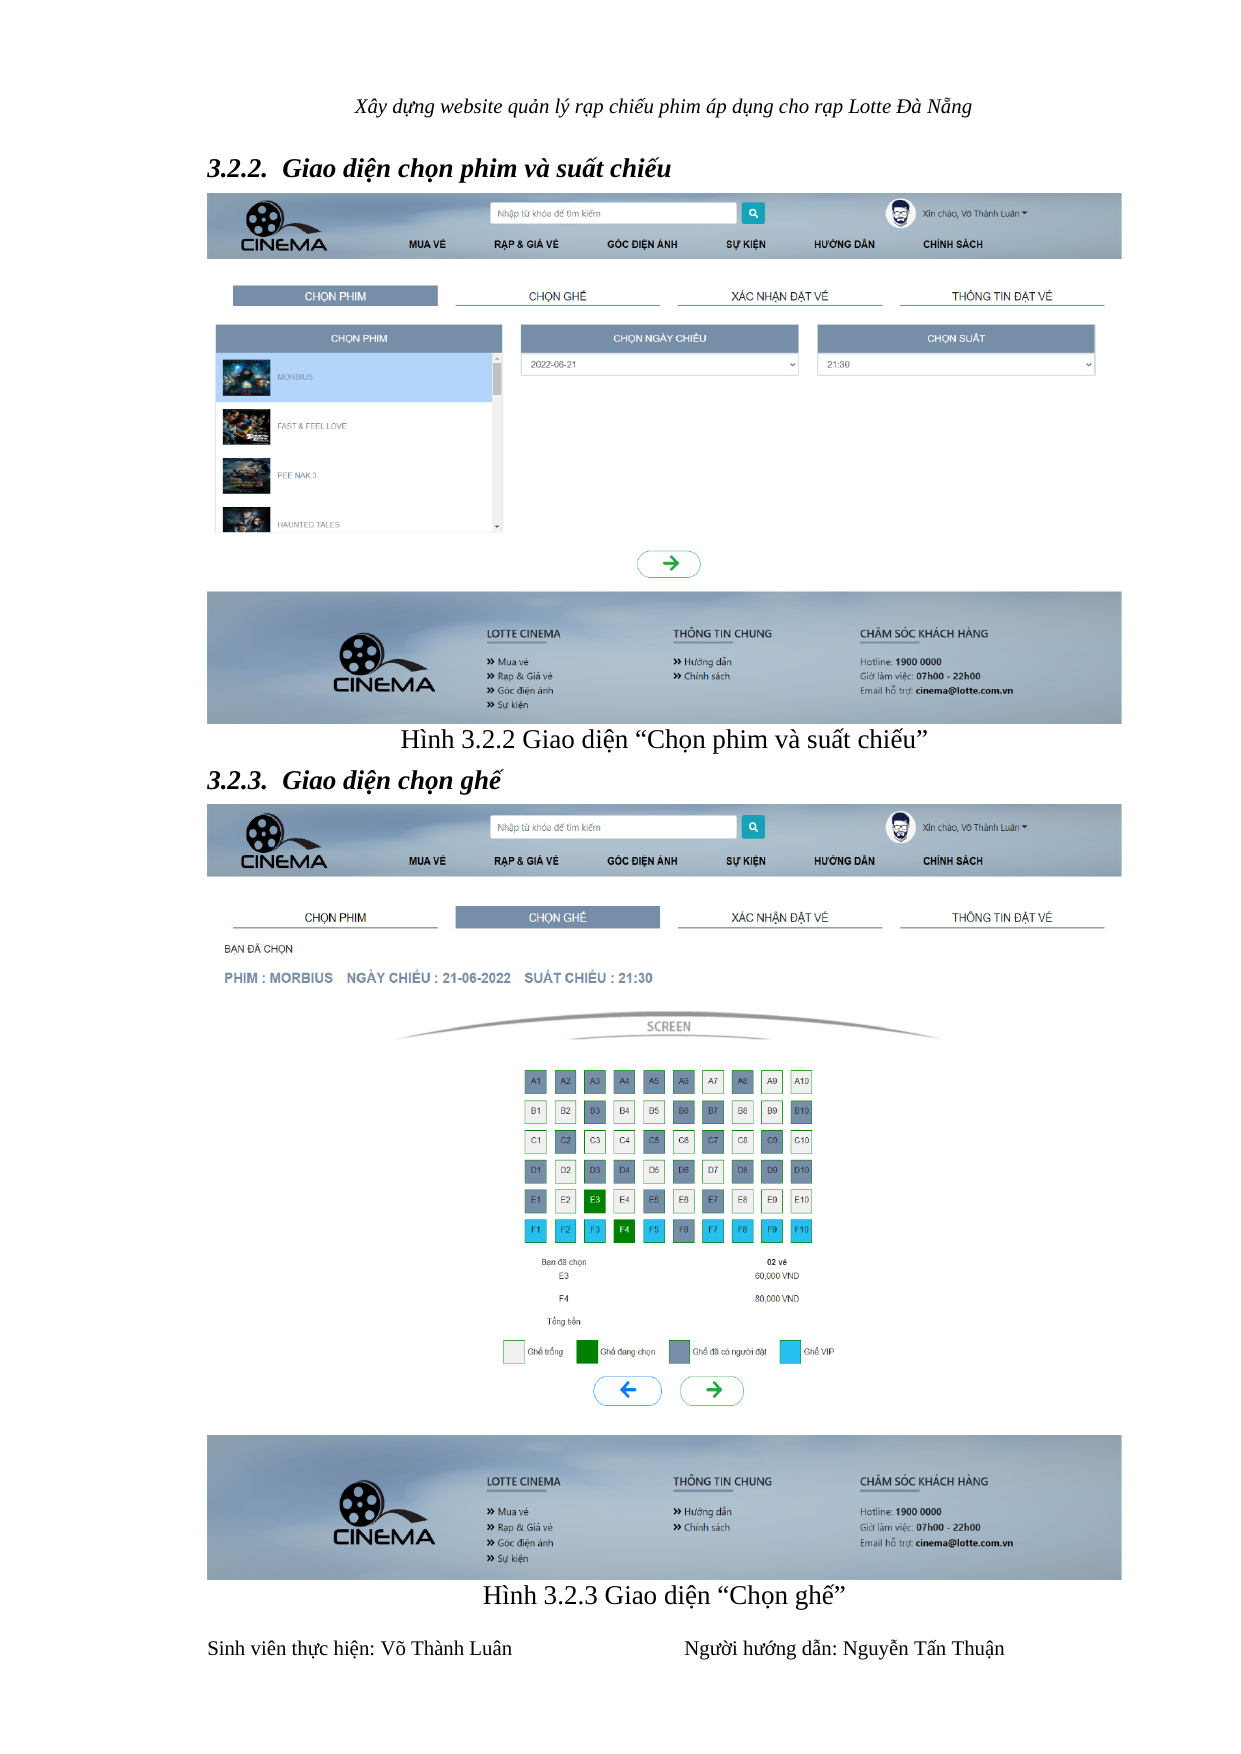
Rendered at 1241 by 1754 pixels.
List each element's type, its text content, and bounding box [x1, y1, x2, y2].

list Giao diện chọn ghế [207, 764, 1122, 795]
list Giao diện chọn phim và suất chiếu [207, 153, 1122, 184]
text Hình 3.2.3 Giao diện “Chọn ghế” [207, 1580, 1122, 1610]
picture [207, 804, 1122, 1580]
text Hình 3.2.2 Giao diện “Chọn phim và suất chiếu” [207, 724, 1122, 754]
picture [207, 193, 1122, 724]
